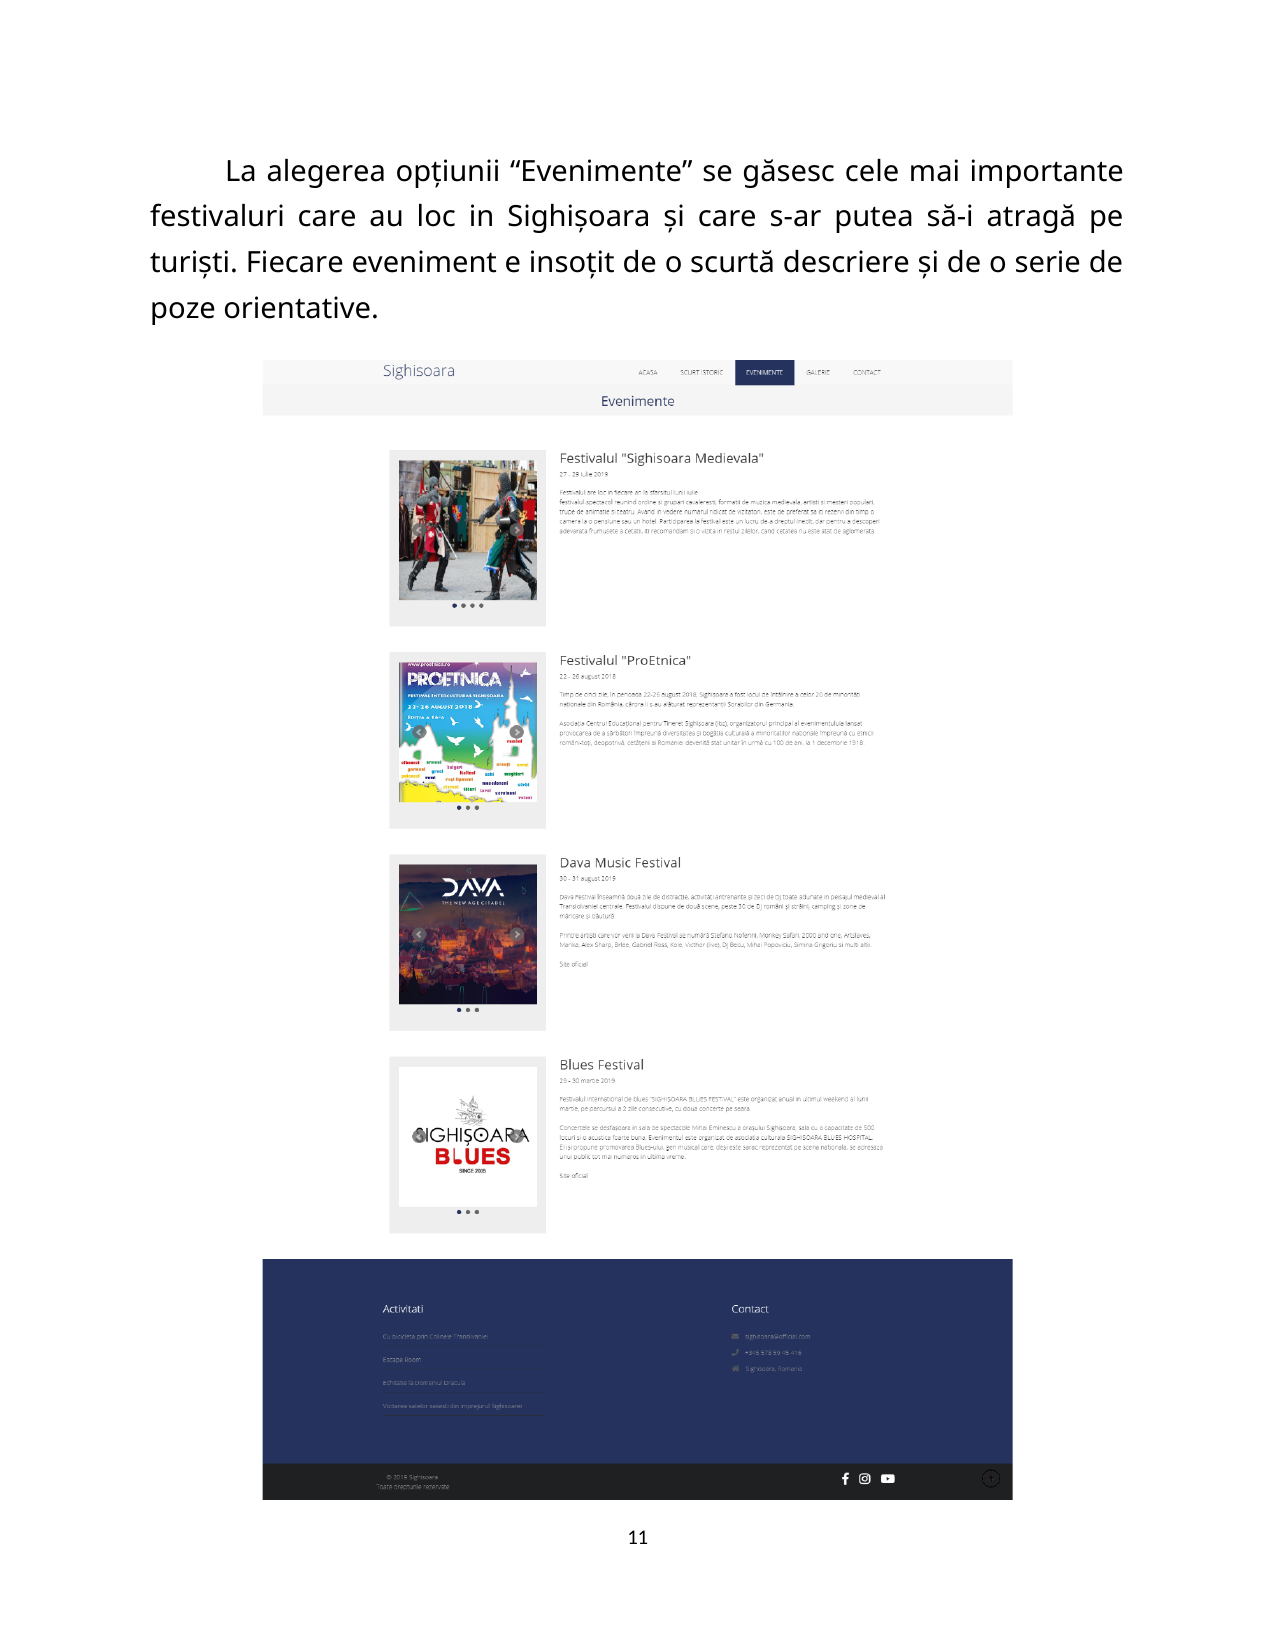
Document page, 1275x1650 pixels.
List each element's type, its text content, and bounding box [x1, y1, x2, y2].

text La alegerea opțiunii “Evenimente” se găsesc cele mai importante festivaluri care au loc in Sighișoara și care s-ar putea să-i atragă pe turiști. Fiecare eveniment e insoțit de o scurtă descriere și de o serie de poze orientative. [150, 150, 1125, 327]
picture [262, 360, 1013, 1500]
